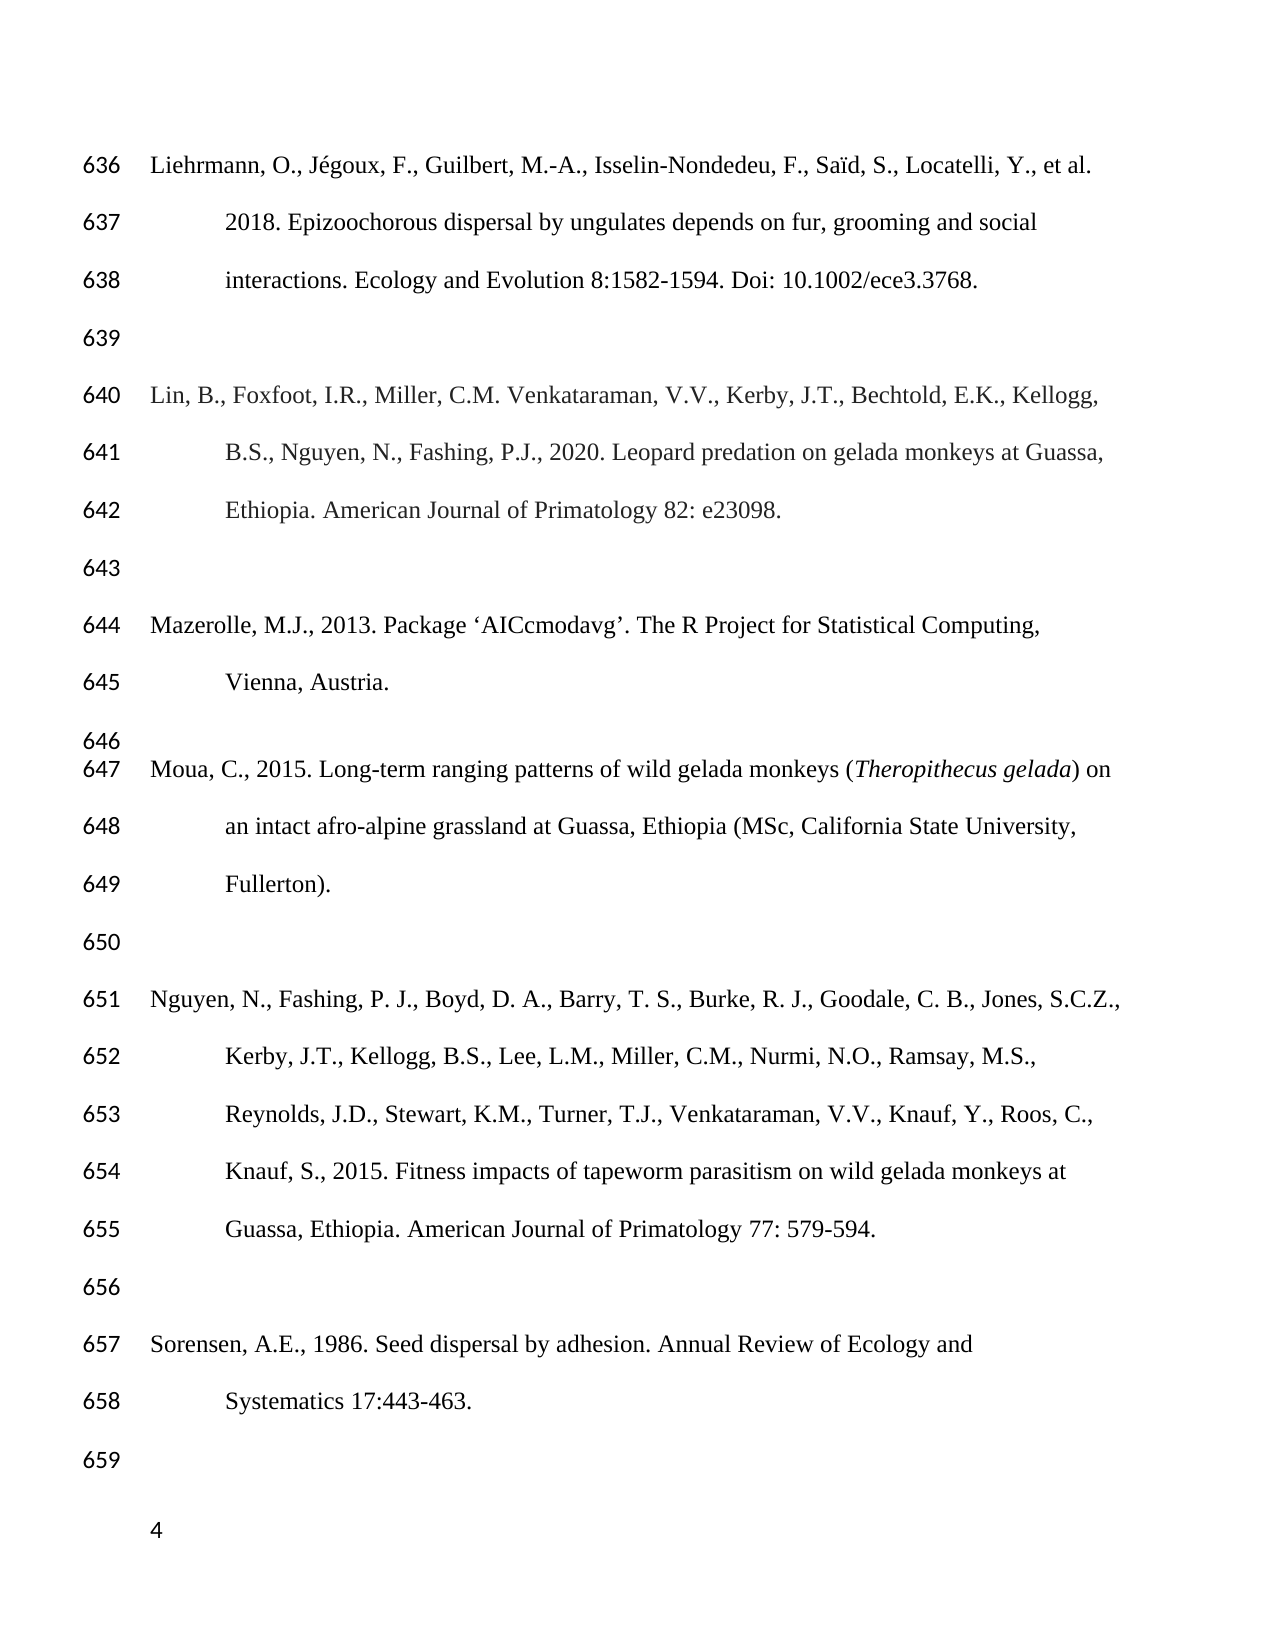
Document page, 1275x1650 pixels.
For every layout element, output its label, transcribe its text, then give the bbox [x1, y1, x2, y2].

text Moua, C., 2015. Long-term ranging patterns of wild gelada monkeys (Theropithecus gelada) on an intact afro-alpine grassland at Guassa, Ethiopia (MSc, California State University, Fullerton). [150, 754, 1125, 897]
text Mazerolle, M.J., 2013. Package ‘AICcmodavg’. The R Project for Statistical Computing, Vienna, Austria. [150, 610, 1125, 696]
text Liehrmann, O., Jégoux, F., Guilbert, M.-A., Isselin-Nondedeu, F., Saïd, S., Locatelli, Y., et al. 2018. Epizoochorous dispersal by ungulates depends on fur, grooming and social interactions. Ecology and Evolution 8:1582-1594. Doi: 10.1002/ece3.3768. [150, 150, 1125, 294]
text Sorensen, A.E., 1986. Seed dispersal by adhesion. Annual Review of Ecology and Systematics 17:443-463. [150, 1329, 1125, 1415]
text Lin, B., Foxfoot, I.R., Miller, C.M. Venkataraman, V.V., Kerby, J.T., Bechtold, E.K., Kellogg, B.S., Nguyen, N., Fashing, P.J., 2020. Leopard predation on gelada monkeys at Guassa, Ethiopia. American Journal of Primatology 82: e23098. [150, 380, 1125, 524]
text Nguyen, N., Fashing, P. J., Boyd, D. A., Barry, T. S., Burke, R. J., Goodale, C. B., Jones, S.C.Z., Kerby, J.T., Kellogg, B.S., Lee, L.M., Miller, C.M., Nurmi, N.O., Ramsay, M.S., Reynolds, J.D., Stewart, K.M., Turner, T.J., Venkataraman, V.V., Knauf, Y., Roos, C., Knauf, S., 2015. Fitness impacts of tapeworm parasitism on wild gelada monkeys at Guassa, Ethiopia. American Journal of Primatology 77: 579-594. [150, 984, 1125, 1242]
